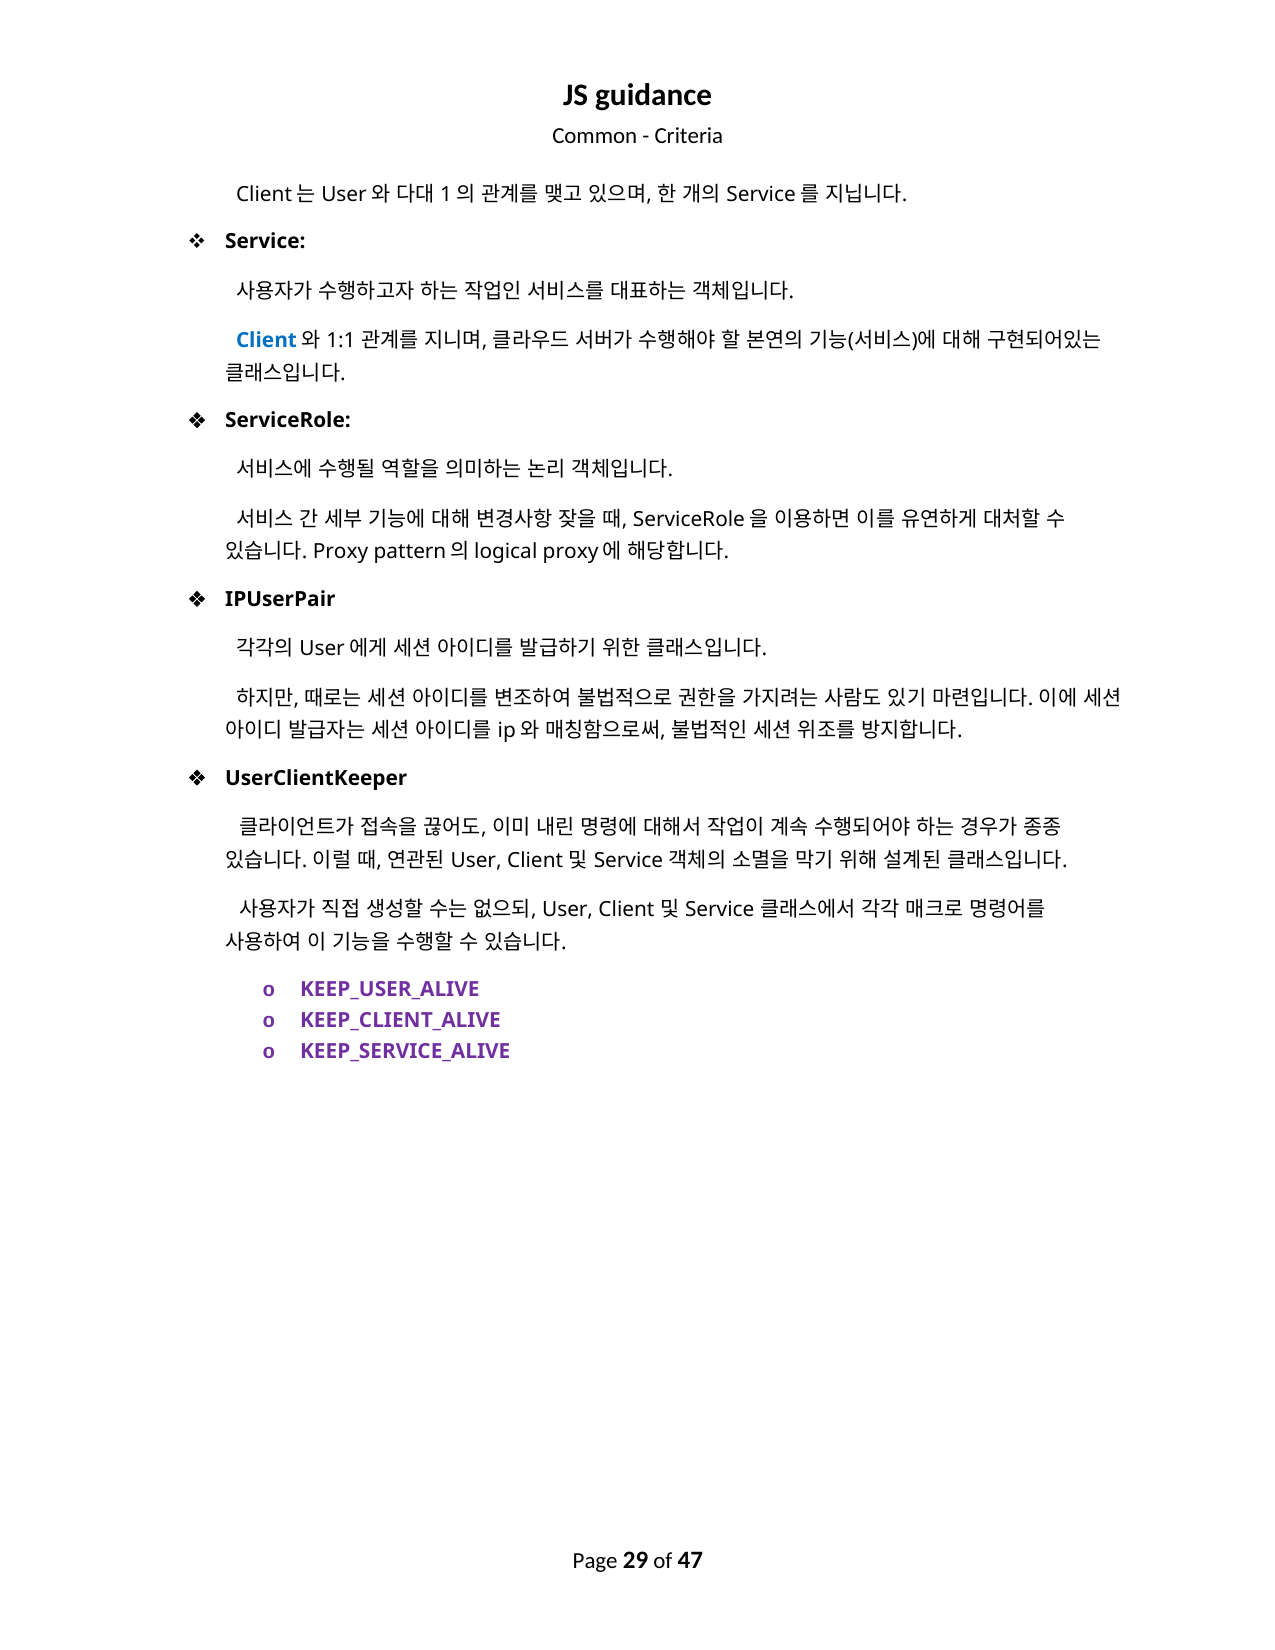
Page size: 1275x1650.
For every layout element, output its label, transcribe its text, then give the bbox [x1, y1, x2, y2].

list IPUserPair [187, 584, 1125, 612]
list KEEP_SERVICE_ALIVE [262, 1036, 1125, 1064]
text 서비스 간 세부 기능에 대해 변경사항 잦을 때, ServiceRole을 이용하면 이를 유연하게 대처할 수 있습니다. Proxy pattern의logical proxy에 해당합니다. [225, 502, 1125, 565]
text 사용자가 직접 생성할 수는 없으되, User, Client 및 Service 클래스에서 각각 매크로 명령어를 사용하여 이 기능을 수행할 수 있습니다. [225, 892, 1125, 955]
list KEEP_USER_ALIVE [262, 974, 1125, 1003]
text Client는 User와 다대 1의 관계를 맺고 있으며, 한 개의 Service를 지닙니다. [187, 177, 1125, 207]
list Service: [187, 227, 1125, 255]
list ServiceRole: [187, 405, 1125, 434]
text 클라이언트가 접속을 끊어도, 이미 내린 명령에 대해서 작업이 계속 수행되어야 하는 경우가 종종 있습니다. 이럴 때, 연관된 User, Client 및 Service 객체의 소멸을 막기 위해 설계된 클래스입니다. [225, 810, 1125, 873]
text Client와 1:1 관계를 지니며, 클라우드 서버가 수행해야 할 본연의 기능(서비스)에 대해 구현되어있는 클래스입니다. [225, 323, 1125, 386]
text 사용자가 수행하고자 하는 작업인 서비스를 대표하는 객체입니다. [150, 274, 1125, 304]
text 하지만, 때로는 세션 아이디를 변조하여 불법적으로 권한을 가지려는 사람도 있기 마련입니다. 이에 세션 아이디 발급자는 세션 아이디를 ip와 매칭함으로써, 불법적인 세션 위조를 방지합니다. [225, 681, 1125, 744]
list KEEP_CLIENT_ALIVE [262, 1005, 1125, 1033]
list UserClientKeeper [187, 763, 1125, 791]
text 서비스에 수행될 역할을 의미하는 논리 객체입니다. [150, 453, 1125, 483]
text 각각의 User에게 세션 아이디를 발급하기 위한 클래스입니다. [150, 631, 1125, 662]
